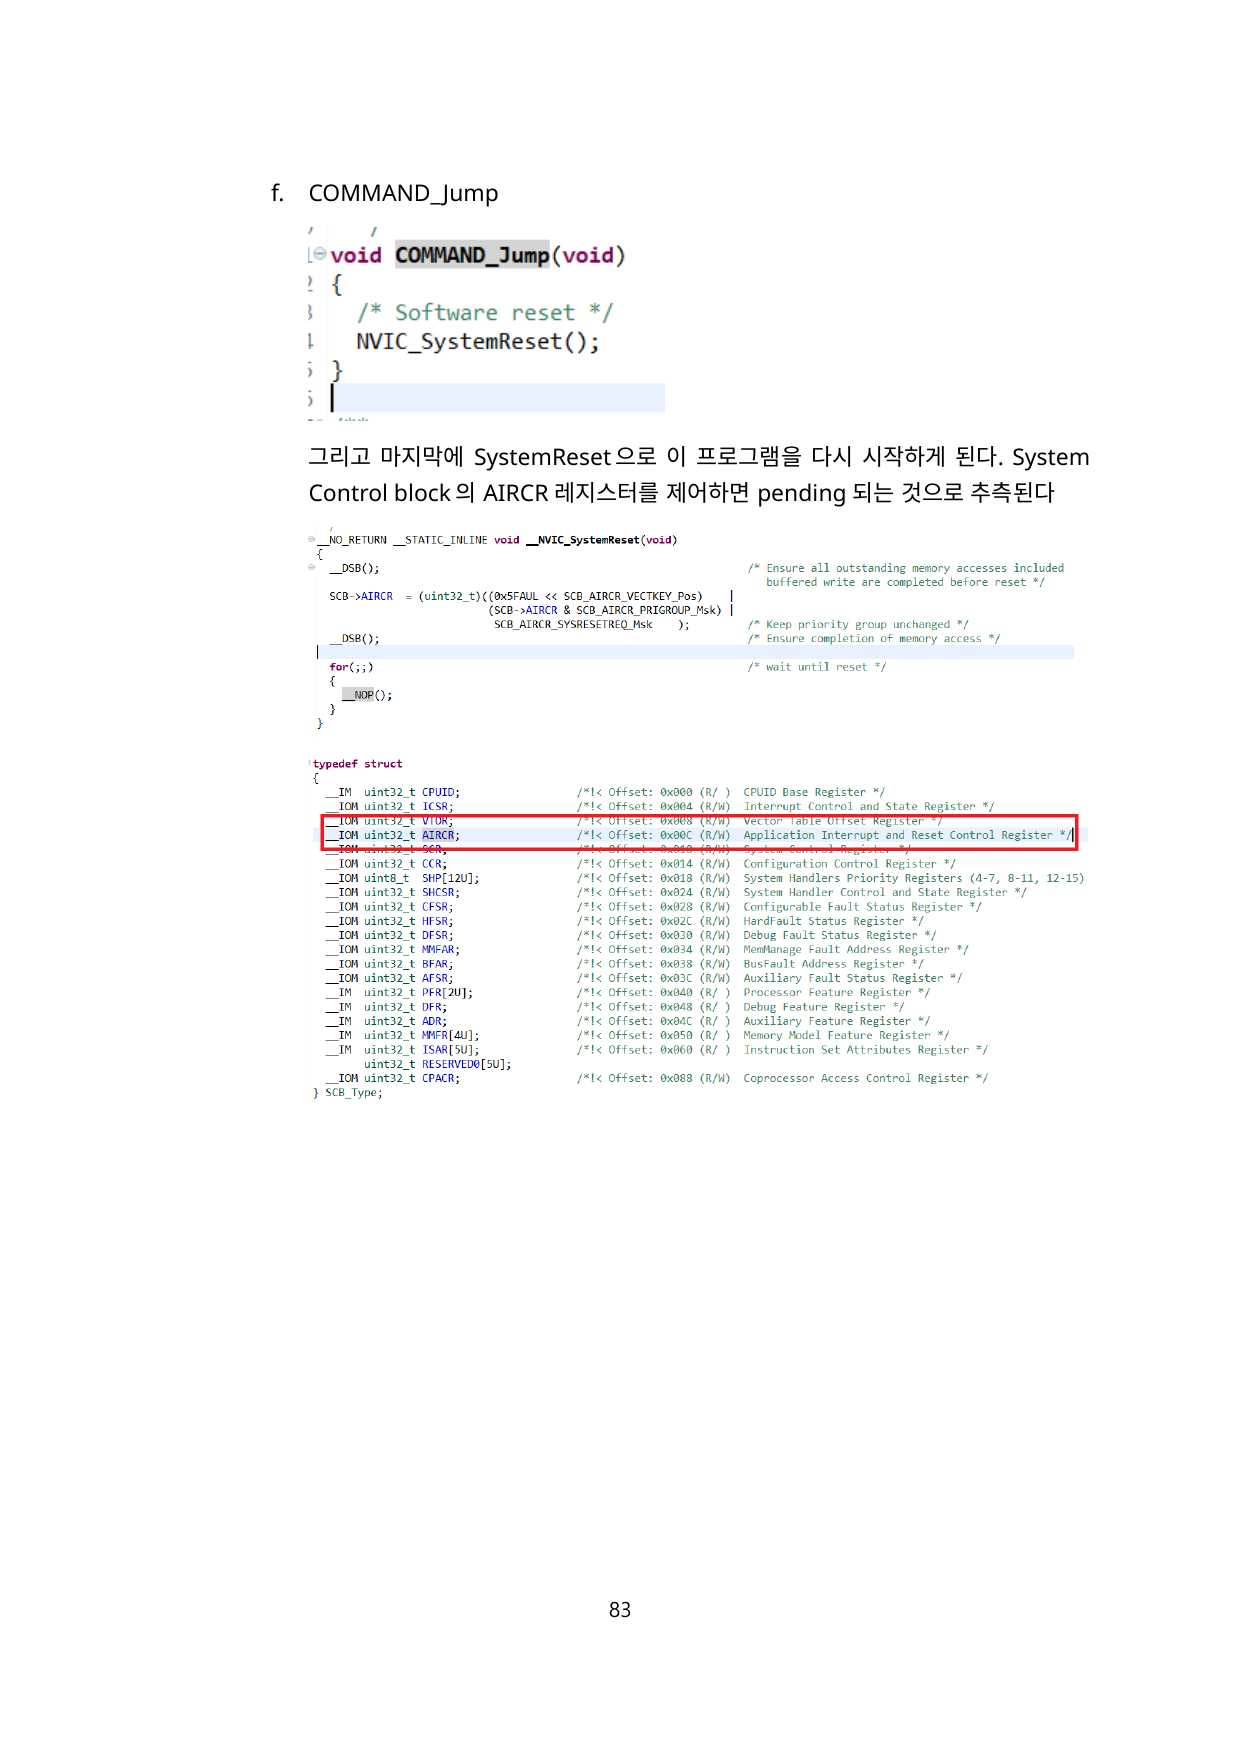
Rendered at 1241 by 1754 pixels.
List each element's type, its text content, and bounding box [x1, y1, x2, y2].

list 그리고 마지막에 SystemReset으로 이 프로그램을 다시 시작하게 된다. System Control block의 AIRCR 레지스터를 제어하면 pending 되는 것으로 추측된다 [308, 439, 1090, 508]
picture [308, 527, 1075, 739]
picture [308, 757, 1089, 1101]
picture [308, 227, 665, 421]
list COMMAND_Jump [271, 177, 1090, 208]
